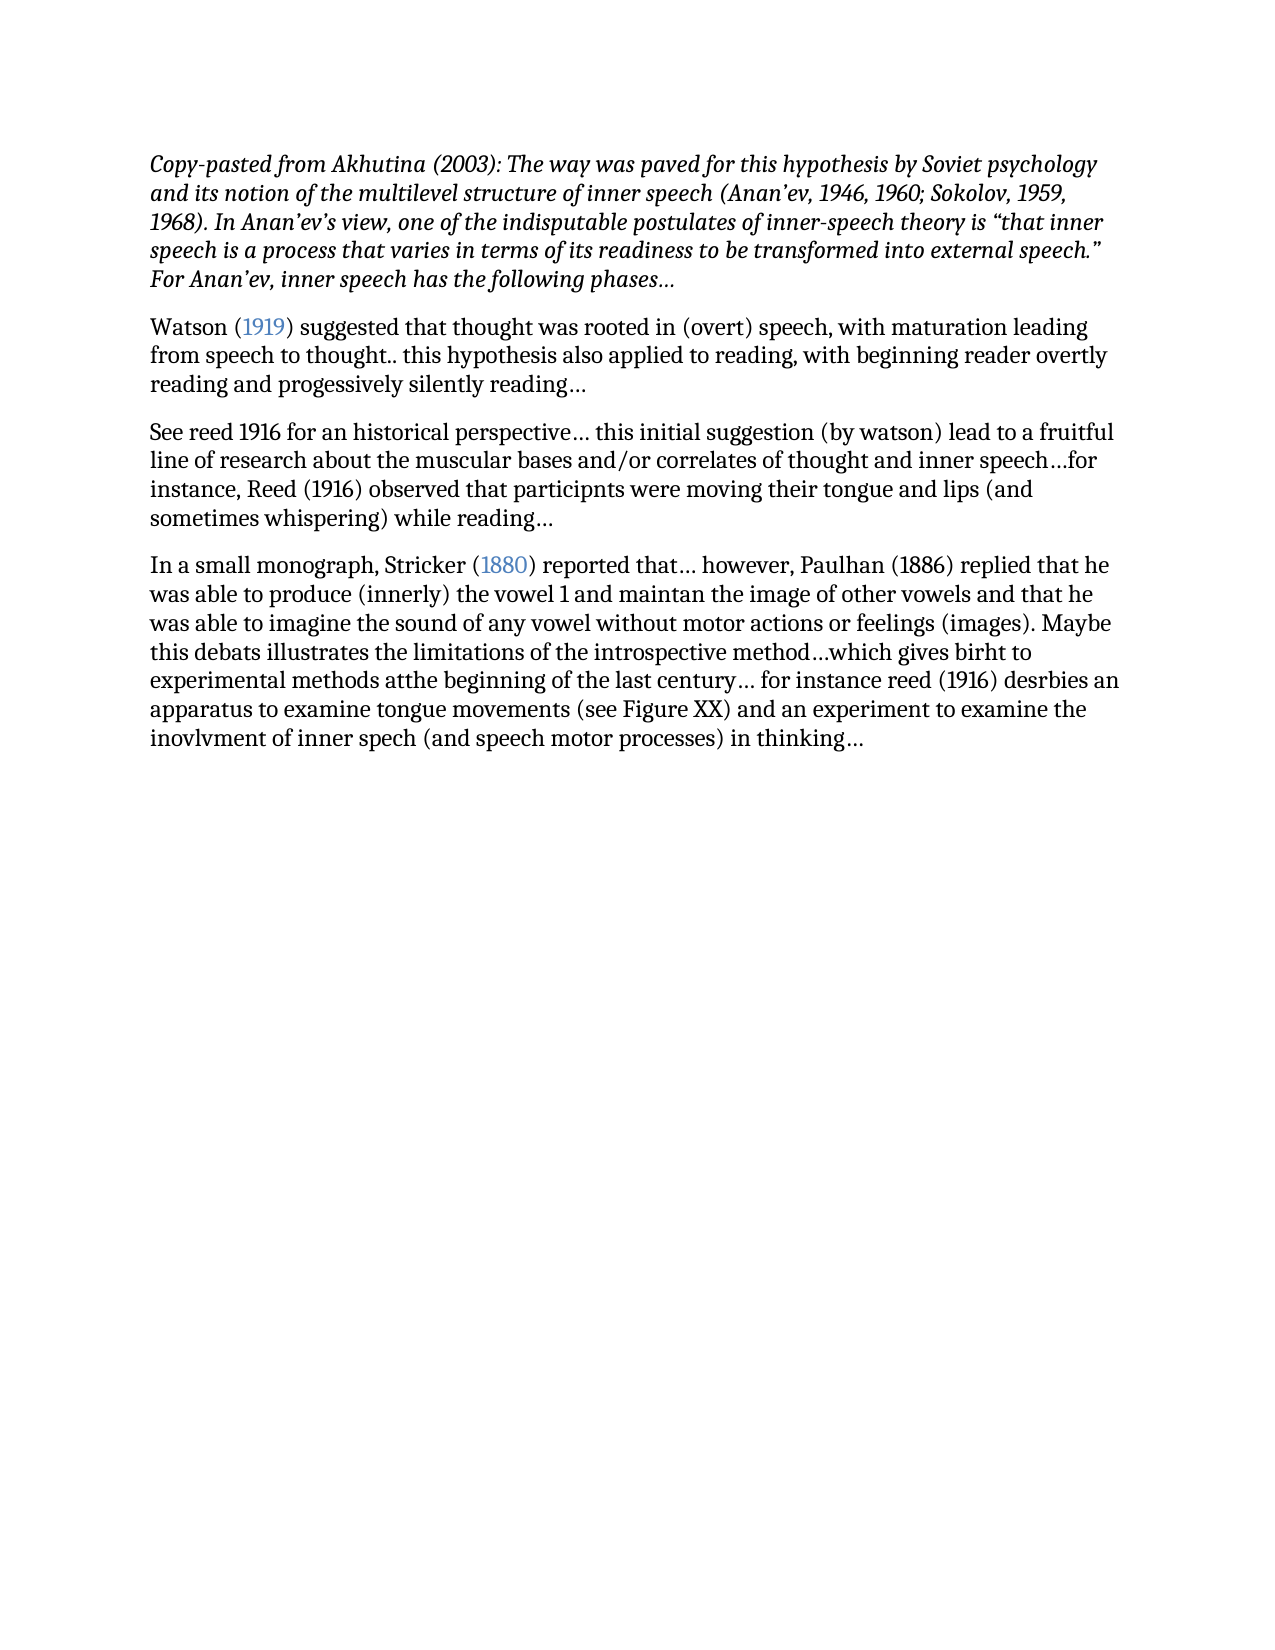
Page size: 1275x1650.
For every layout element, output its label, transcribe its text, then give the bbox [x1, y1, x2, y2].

text Copy-pasted from Akhutina (2003): The way was paved for this hypothesis by Soviet psychology and its notion of the multilevel structure of inner speech (Anan’ev, 1946, 1960; Sokolov, 1959, 1968). In Anan’ev’s view, one of the indisputable postulates of inner-speech theory is “that inner speech is a process that varies in terms of its readiness to be transformed into external speech.” For Anan’ev, inner speech has the following phases… [150, 150, 1125, 294]
text In a small monograph, Stricker (1880) reported that… however, Paulhan (1886) replied that he was able to produce (innerly) the vowel 1 and maintan the image of other vowels and that he was able to imagine the sound of any vowel without motor actions or feelings (images). Maybe this debats illustrates the limitations of the introspective method…which gives birht to experimental methods atthe beginning of the last century… for instance reed (1916) desrbies an apparatus to examine tongue movements (see Figure XX) and an experiment to examine the inovlvment of inner spech (and speech motor processes) in thinking… [150, 551, 1125, 752]
text See reed 1916 for an historical perspective… this initial suggestion (by watson) lead to a fruitful line of research about the muscular bases and/or correlates of thought and inner speech…for instance, Reed (1916) observed that participnts were moving their tongue and lips (and sometimes whispering) while reading… [150, 417, 1125, 532]
text Watson (1919) suggested that thought was rooted in (overt) speech, with maturation leading from speech to thought.. this hypothesis also applied to reading, with beginning reader overtly reading and progessively silently reading… [150, 312, 1125, 399]
